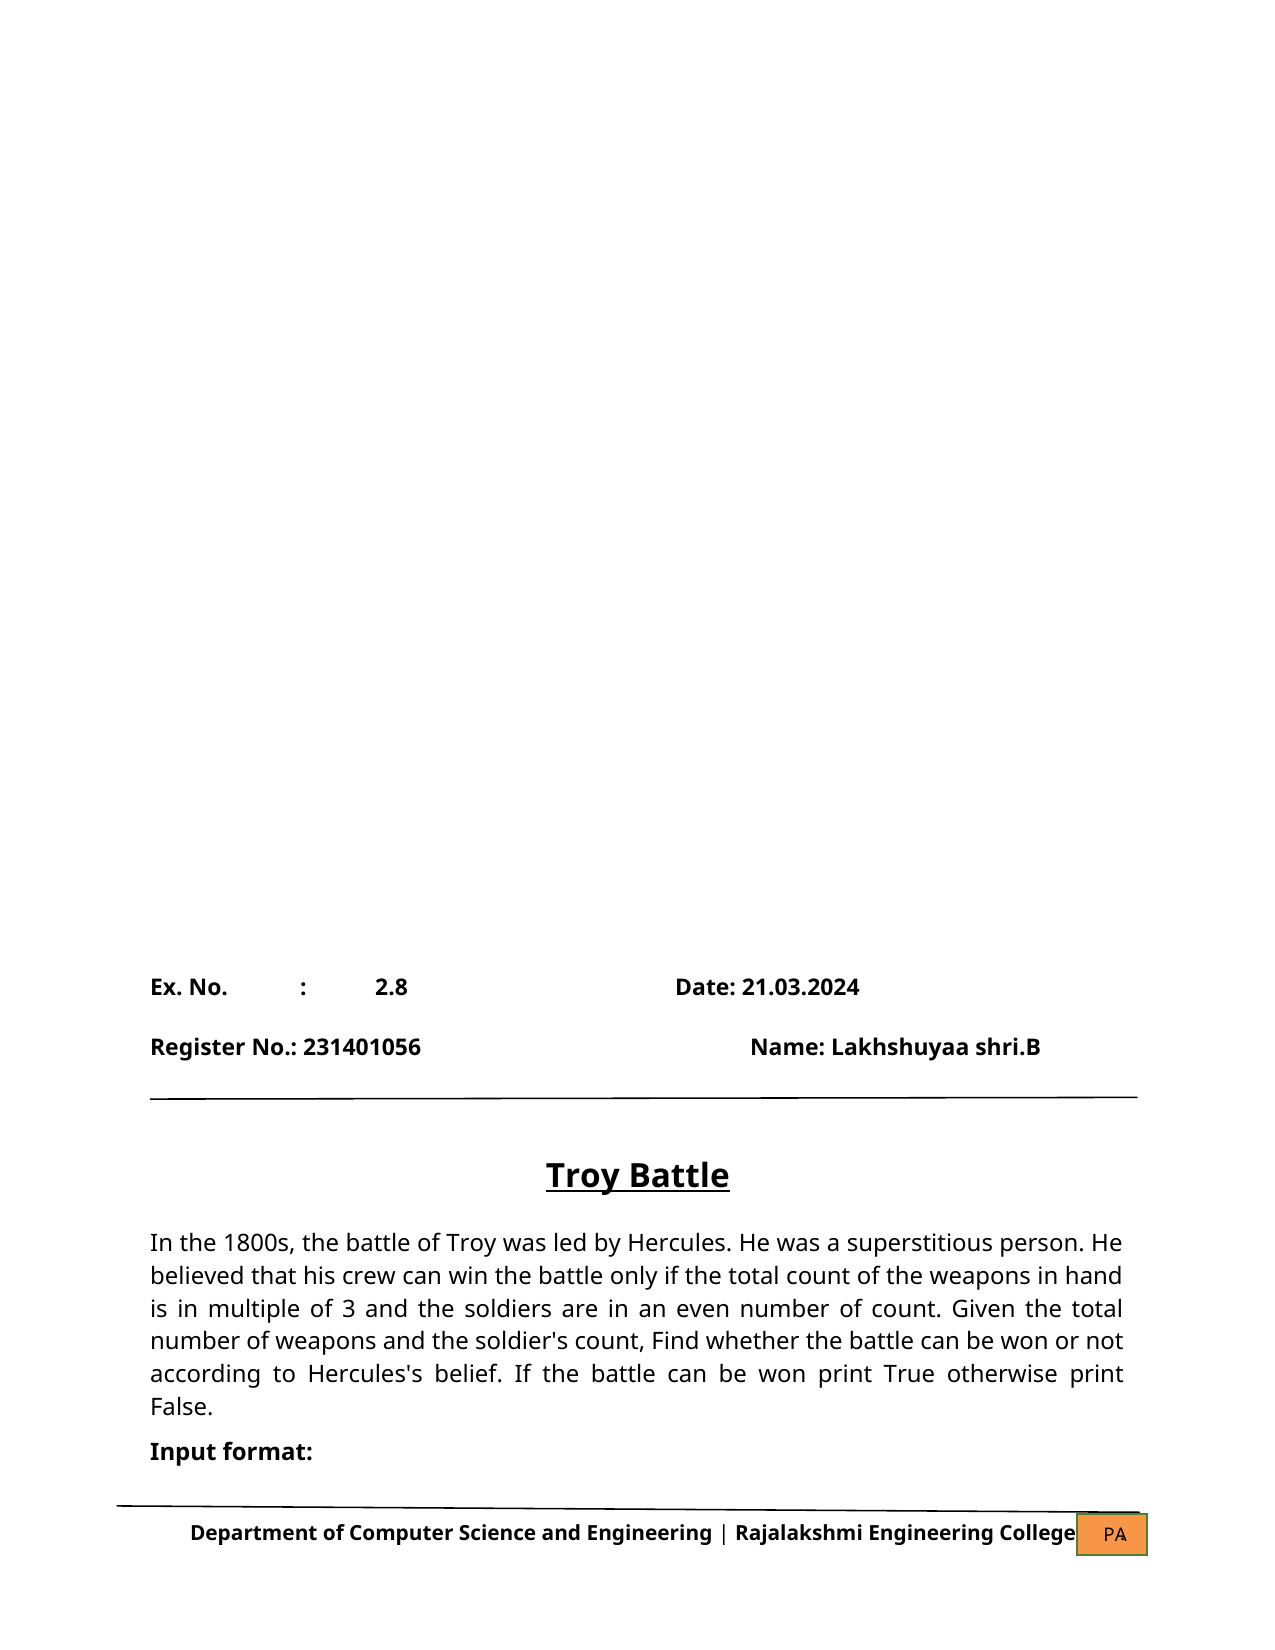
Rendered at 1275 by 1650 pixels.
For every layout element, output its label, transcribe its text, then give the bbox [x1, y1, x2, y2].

text Register No.: 231401056 Name: Lakhshuyaa shri.B [150, 1031, 1125, 1062]
text Input format: [150, 1434, 1125, 1467]
text Ex. No. : 2.8 Date: 21.03.2024 [150, 970, 1125, 1002]
text In the 1800s, the battle of Troy was led by Hercules. He was a superstitious person. He believed that his crew can win the battle only if the total count of the weapons in hand is in multiple of 3 and the soldiers are in an even number of count. Given the total number of weapons and the soldier's count, Find whether the battle can be won or not according to Hercules's belief. If the battle can be won print True otherwise print False. [150, 1226, 1125, 1422]
text Troy Battle [150, 1152, 1125, 1197]
